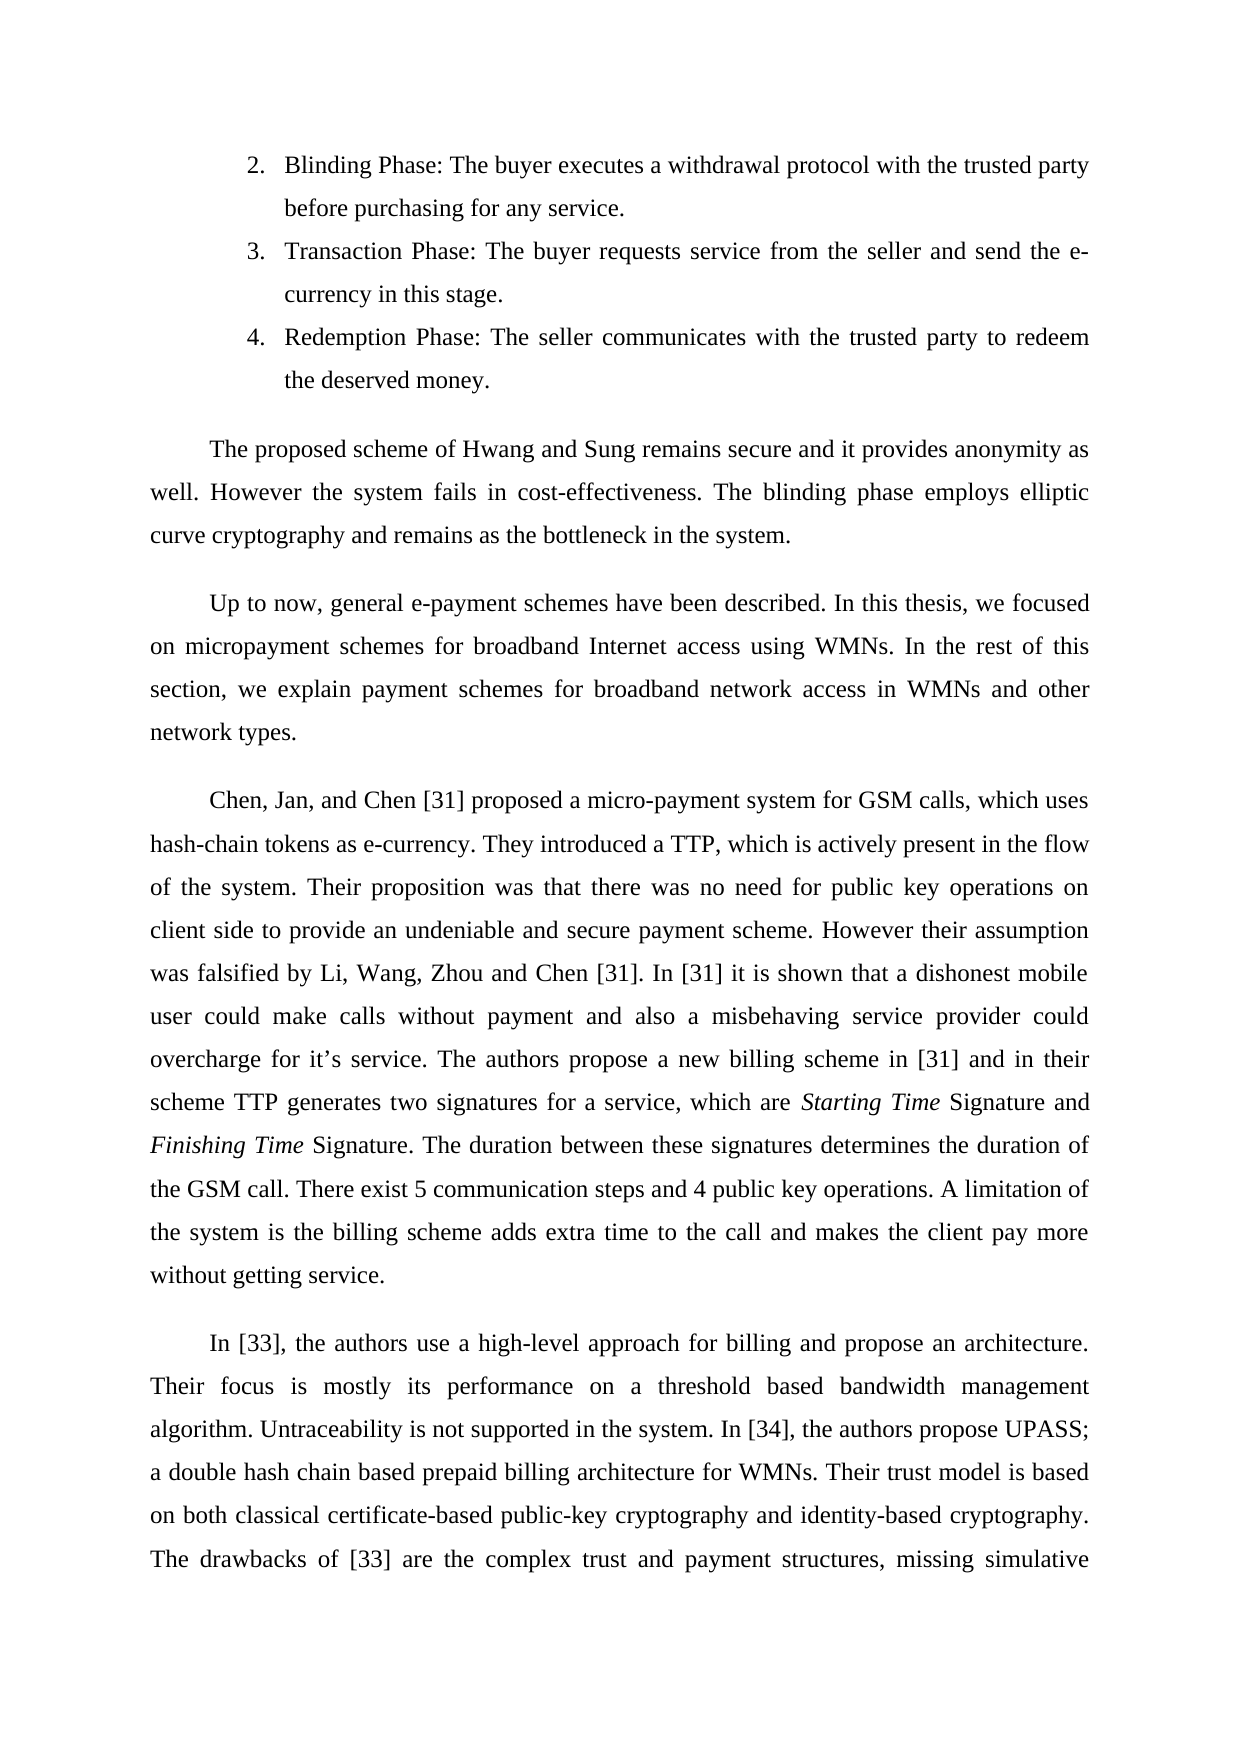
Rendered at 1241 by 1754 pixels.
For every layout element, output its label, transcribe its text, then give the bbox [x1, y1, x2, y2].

text Up to now, general e-payment schemes have been described. In this thesis, we focused on micropayment schemes for broadband Internet access using WMNs. In the rest of this section, we explain payment schemes for broadband network access in WMNs and other network types. [150, 588, 1090, 746]
list Redemption Phase: The seller communicates with the trusted party to redeem the deserved money. [247, 322, 1090, 394]
list Transaction Phase: The buyer requests service from the seller and send the e-currency in this stage. [247, 236, 1090, 308]
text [150, 1328, 1090, 1572]
list Blinding Phase: The buyer executes a withdrawal protocol with the trusted party before purchasing for any service. [247, 150, 1090, 222]
text Chen, Jan, and Chen [31] proposed a micro-payment system for GSM calls, which uses hash-chain tokens as e-currency. They introduced a TTP, which is actively present in the flow of the system. Their proposition was that there was no need for public key operations on client side to provide an undeniable and secure payment scheme. However their assumption was falsified by Li, Wang, Zhou and Chen [31]. In [31] it is shown that a dishonest mobile user could make calls without payment and also a misbehaving service provider could overcharge for it’s service. The authors propose a new billing scheme in [31] and in their scheme TTP generates two signatures for a service, which are Starting Time Signature and Finishing Time Signature. The duration between these signatures determines the duration of the GSM call. There exist 5 communication steps and 4 public key operations. A limitation of the system is the billing scheme adds extra time to the call and makes the client pay more without getting service. [150, 786, 1090, 1289]
text The proposed scheme of Hwang and Sung remains secure and it provides anonymity as well. However the system fails in cost-effectiveness. The blinding phase employs elliptic curve cryptography and remains as the bottleneck in the system. [150, 434, 1090, 549]
